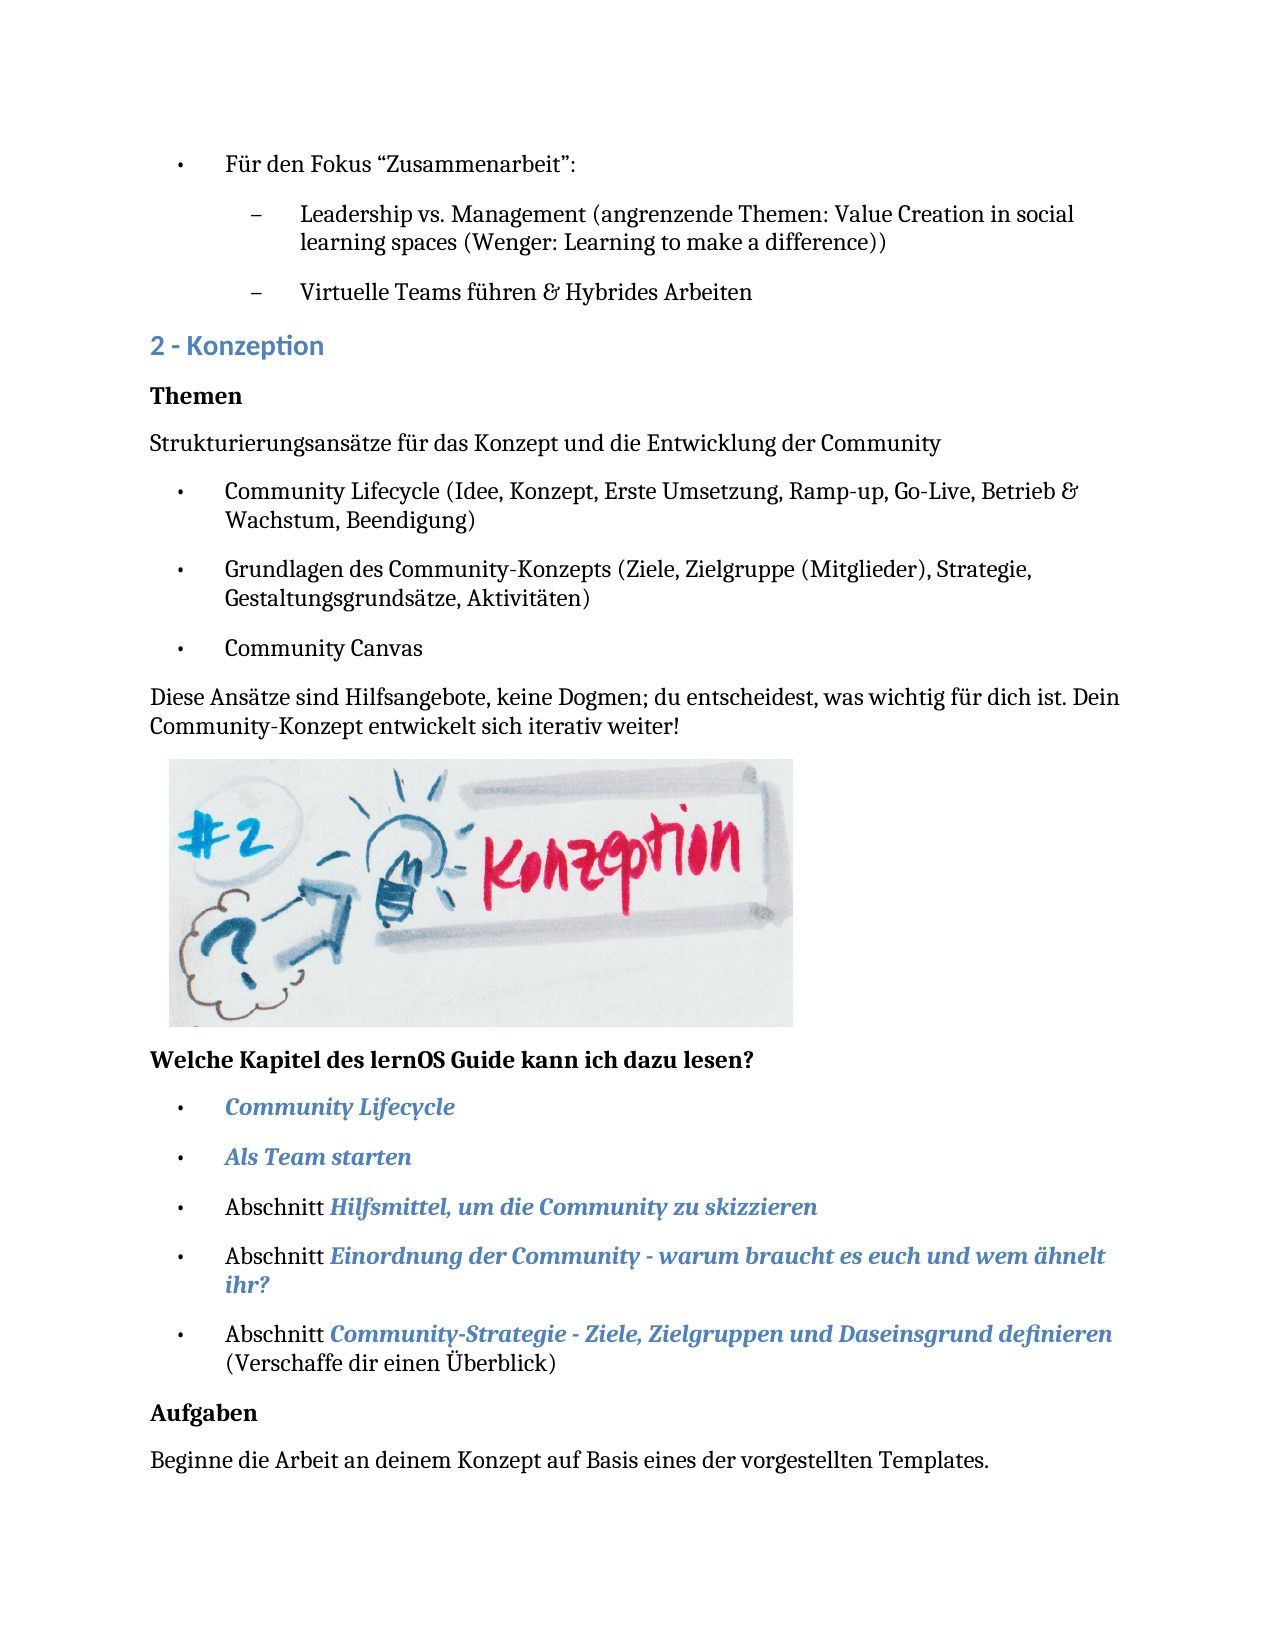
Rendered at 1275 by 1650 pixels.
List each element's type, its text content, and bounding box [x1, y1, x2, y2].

list Abschnitt Einordnung der Community - warum braucht es euch und wem ähnelt ihr? [175, 1242, 1125, 1299]
list Abschnitt Hilfsmittel, um die Community zu skizzieren [175, 1192, 1125, 1221]
subtitle 2 - Konzeption [150, 327, 1125, 363]
list Leadership vs. Management (angrenzende Themen: Value Creation in social learning spaces (Wenger: Learning to make a difference)) [250, 199, 1125, 257]
text Welche Kapitel des lernOS Guide kann ich dazu lesen? [150, 1046, 1125, 1074]
text Strukturierungsansätze für das Konzept und die Entwicklung der Community [150, 429, 1125, 458]
text Diese Ansätze sind Hilfsangebote, keine Dogmen; du entscheidest, was wichtig für dich ist. Dein Community-Konzept entwickelt sich iterativ weiter! [150, 683, 1125, 741]
list Virtuelle Teams führen & Hybrides Arbeiten [250, 278, 1125, 307]
picture [168, 759, 794, 1027]
text Beginne die Arbeit an deinem Konzept auf Basis eines der vorgestellten Templates. [150, 1446, 1125, 1475]
list Als Team starten [175, 1143, 1125, 1172]
text Themen [150, 382, 1125, 411]
list Community Lifecycle (Idee, Konzept, Erste Umsetzung, Ramp-up, Go-Live, Betrieb & Wachstum, Beendigung) [175, 477, 1125, 534]
list Grundlagen des Community-Konzepts (Ziele, Zielgruppe (Mitglieder), Strategie, Gestaltungsgrundsätze, Aktivitäten) [175, 555, 1125, 613]
list Für den Fokus “Zusammenarbeit”: [175, 150, 1125, 179]
list Community Lifecycle [175, 1093, 1125, 1122]
list Community Canvas [175, 633, 1125, 662]
list Abschnitt Community-Strategie - Ziele, Zielgruppen und Daseinsgrund definieren (Verschaffe dir einen Überblick) [175, 1320, 1125, 1378]
text Aufgaben [150, 1399, 1125, 1427]
